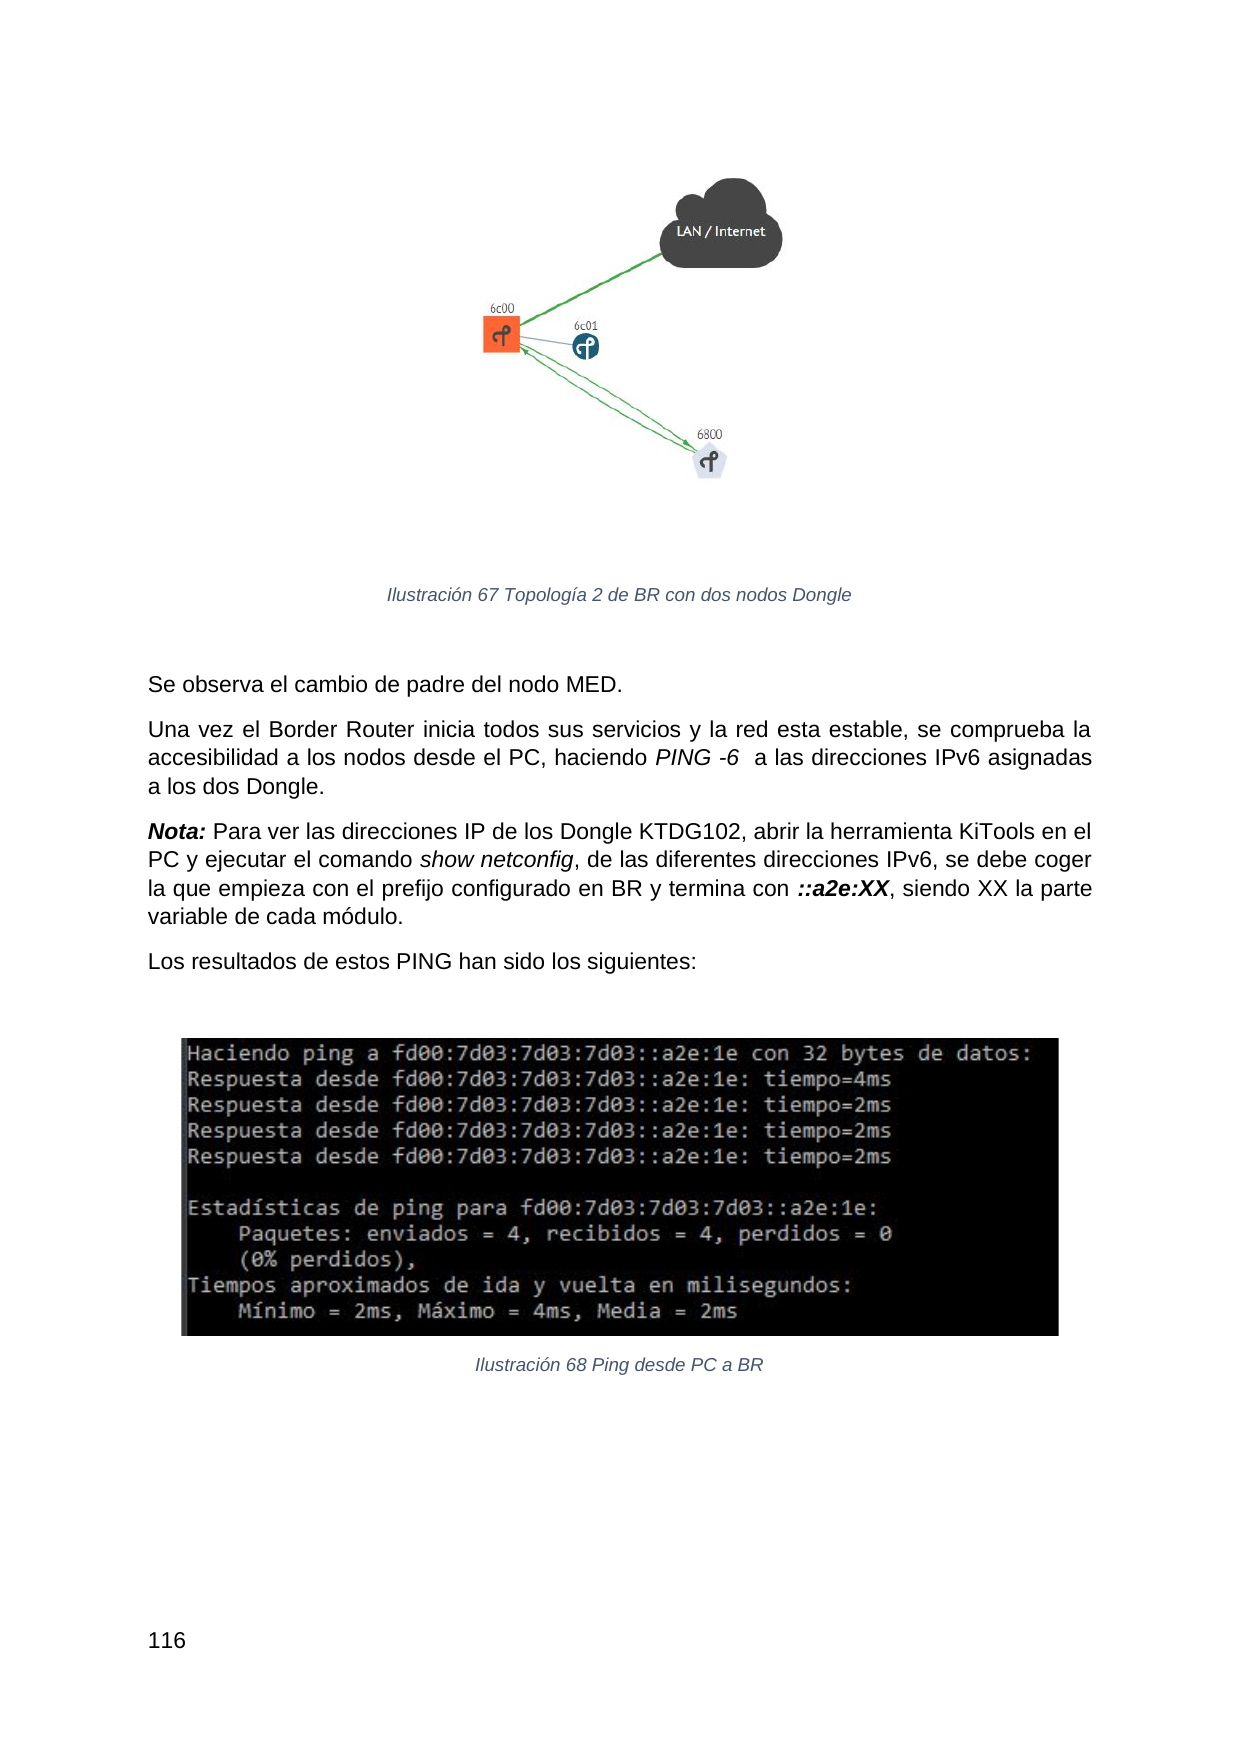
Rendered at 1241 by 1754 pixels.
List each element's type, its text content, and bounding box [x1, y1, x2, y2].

text Ilustración Ping desde PC a BR [148, 1354, 1092, 1376]
text Se observa el cambio de padre del nodo MED. [148, 671, 1092, 697]
text Los resultados de estos PING han sido los siguientes: [148, 948, 1092, 975]
picture [181, 1038, 1059, 1336]
text Una vez el Border Router inicia todos sus servicios y la red esta estable, se comprueba la accesibilidad a los nodos desde el PC, haciendo PING -6 a las direcciones IPv6 asignadas a los dos Dongle. [148, 716, 1092, 799]
text Nota: Para ver las direcciones IP de los Dongle KTDG102, abrir la herramienta KiTools en el PC y ejecutar el comando show netconfig, de las diferentes direcciones IPv6, se debe coger la que empieza con el prefijo configurado en BR y termina con ::a2e:XX, siendo XX la parte variable de cada módulo. [148, 818, 1092, 929]
picture [377, 147, 863, 565]
text Ilustración Topología 2 de BR con dos nodos Dongle [148, 583, 1092, 605]
